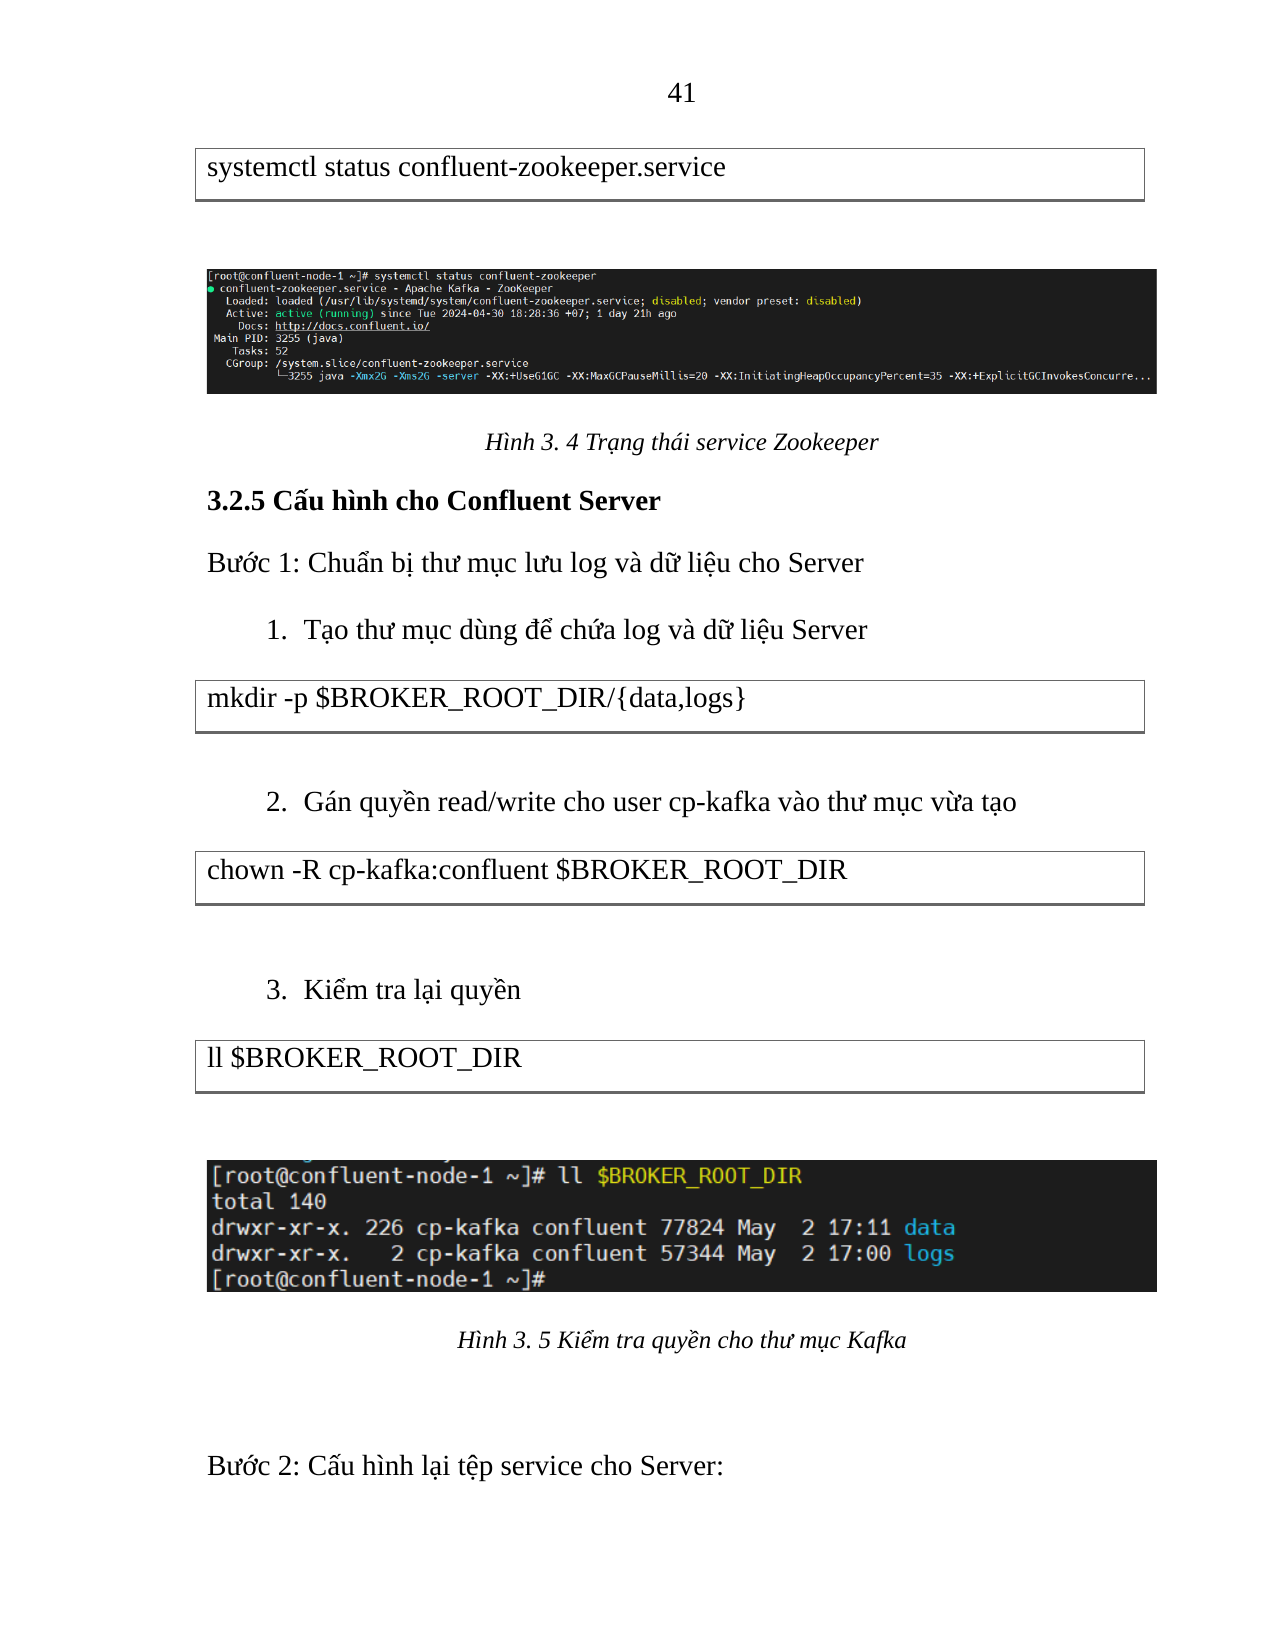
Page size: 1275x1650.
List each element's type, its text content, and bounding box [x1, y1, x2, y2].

text Hình 3. 4 Trạng thái service Zookeeper [207, 427, 1157, 456]
text Hình 3. 5 Kiểm tra quyền cho thư mục Kafka [207, 1325, 1157, 1354]
table_header systemctl status confluent-zookeeper.service [196, 149, 1144, 199]
picture [206, 1160, 1157, 1292]
text Bước 2: Cấu hình lại tệp service cho Server: [207, 1448, 1157, 1481]
list Gán quyền read/write cho user cp-kafka vào thư mục vừa tạo [266, 784, 1157, 818]
picture [206, 269, 1157, 394]
list Kiểm tra lại quyền [266, 972, 1157, 1006]
text Bước 1: Chuẩn bị thư mục lưu log và dữ liệu cho Server [207, 546, 1157, 579]
table_header ll $BROKER_ROOT_DIR [196, 1041, 1144, 1091]
table_header chown -R cp-kafka:confluent $BROKER_ROOT_DIR [196, 852, 1144, 902]
table_header mkdir -p $BROKER_ROOT_DIR/{data,logs} [196, 681, 1144, 731]
list Tạo thư mục dùng để chứa log và dữ liệu Server [266, 612, 1157, 646]
subtitle 3.2.5 Cấu hình cho Confluent Server [207, 483, 1157, 516]
